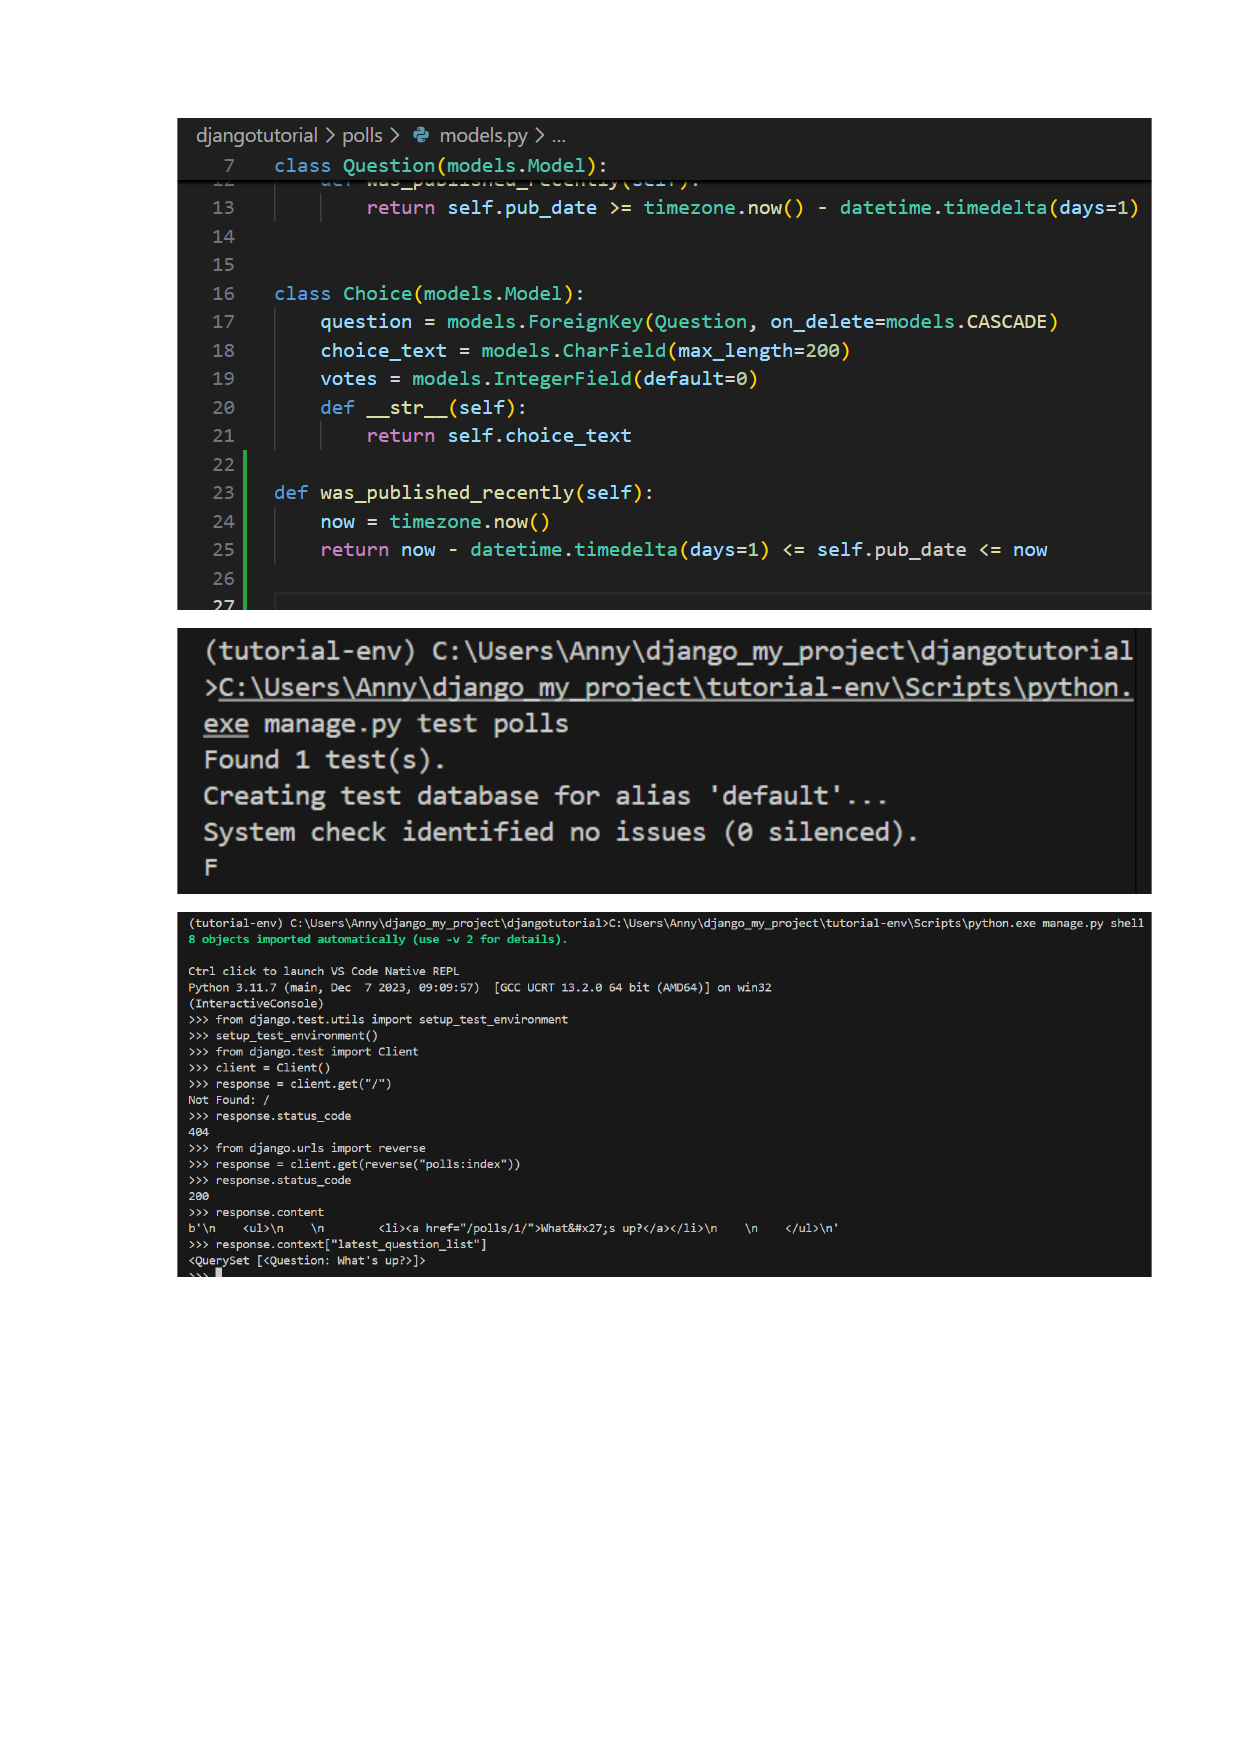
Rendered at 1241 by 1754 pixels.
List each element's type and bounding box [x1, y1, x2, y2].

picture [177, 912, 1152, 1277]
picture [177, 628, 1152, 894]
picture [177, 118, 1152, 610]
